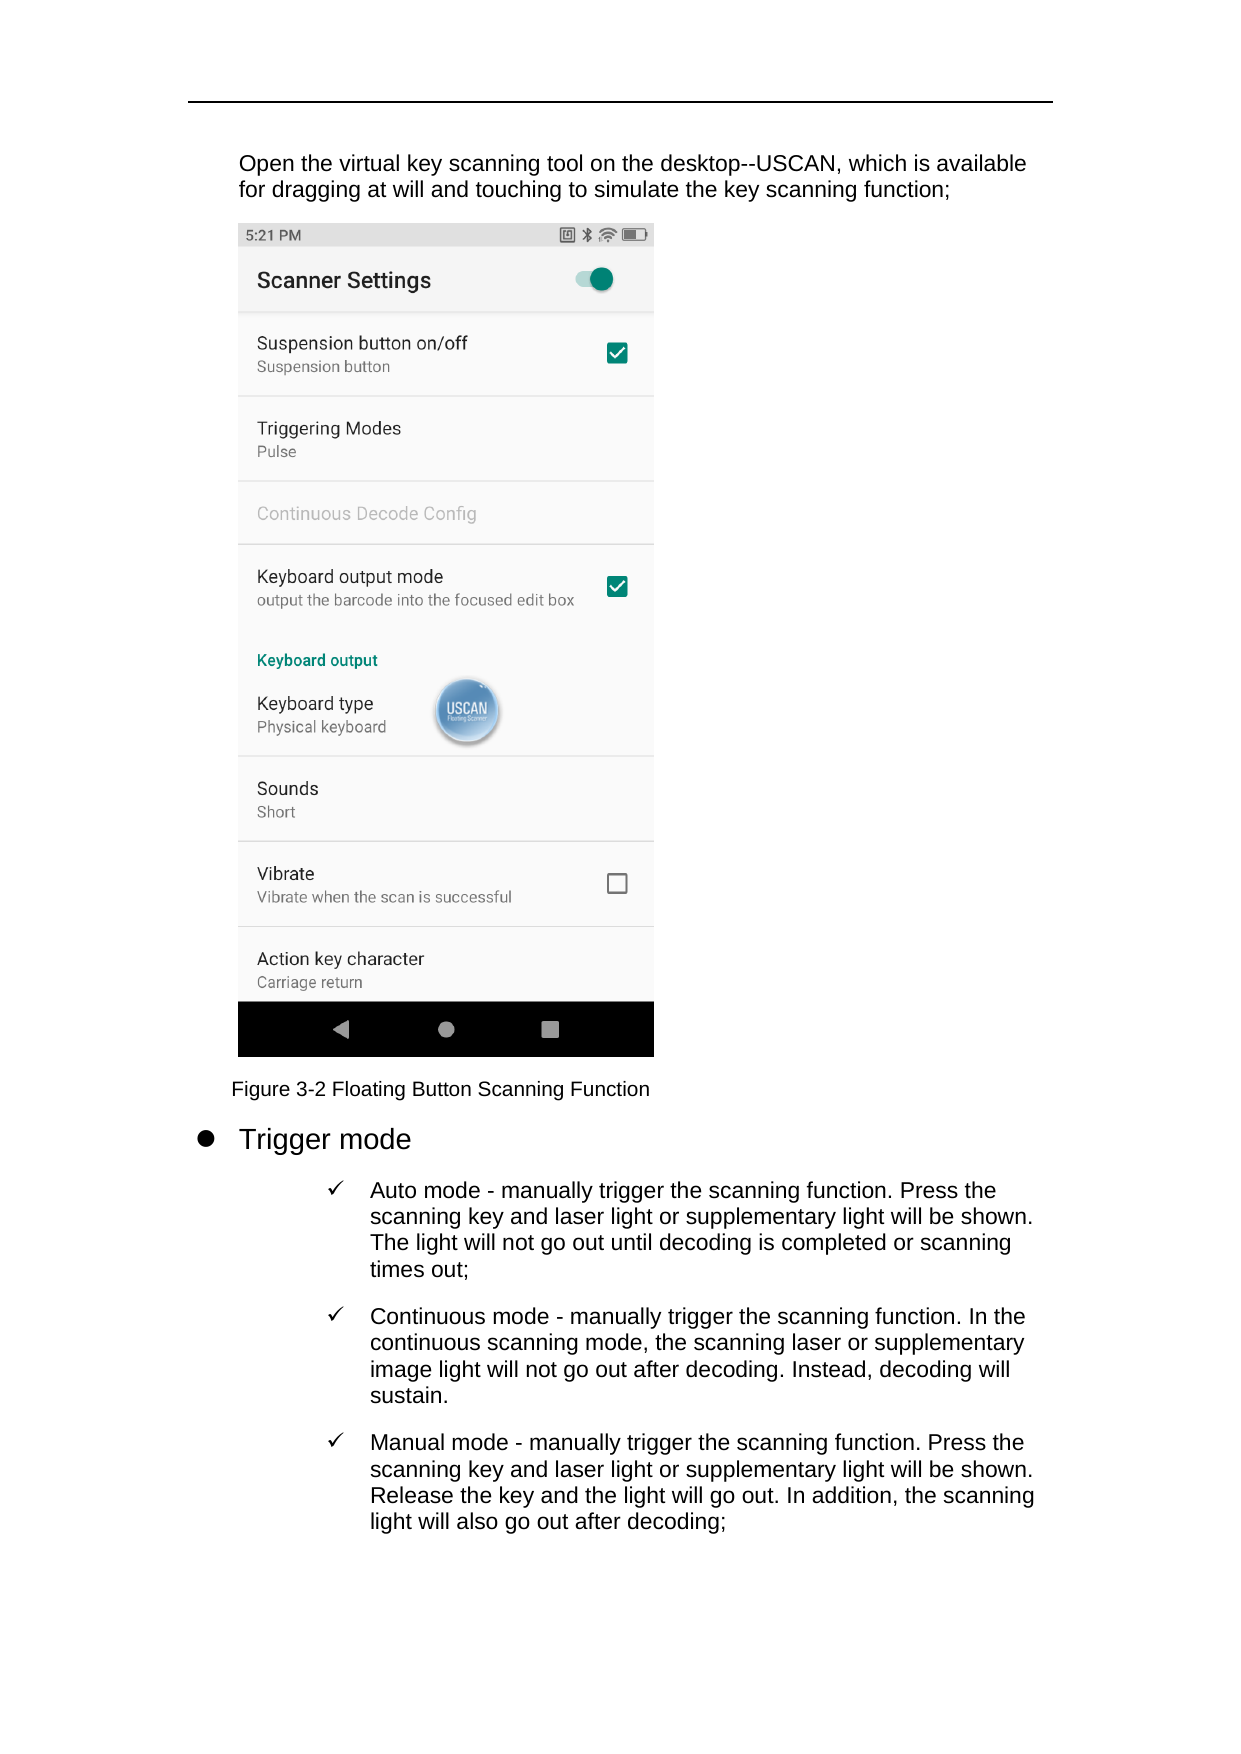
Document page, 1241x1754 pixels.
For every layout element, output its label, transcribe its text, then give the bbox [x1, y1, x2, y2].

list Auto mode - manually trigger the scanning function. Press the scanning key and laser light or supplementary light will be shown. The light will not go out until decoding is completed or scanning times out; [326, 1177, 1053, 1282]
picture [238, 223, 654, 1057]
text Figure 3-2 Floating Button Scanning Function [231, 1077, 1053, 1101]
list Continuous mode - manually trigger the scanning function. In the continuous scanning mode, the scanning laser or supplementary image light will not go out after decoding. Instead, decoding will sustain. [326, 1303, 1053, 1408]
list Trigger mode [195, 1122, 1053, 1156]
list Open the virtual key scanning tool on the desktop--USCAN, which is available for dragging at will and touching to simulate the key scanning function; [238, 150, 1053, 203]
list Manual mode - manually trigger the scanning function. Press the scanning key and laser light or supplementary light will be shown. Release the key and the light will go out. In addition, the scanning light will also go out after decoding; [326, 1429, 1053, 1534]
